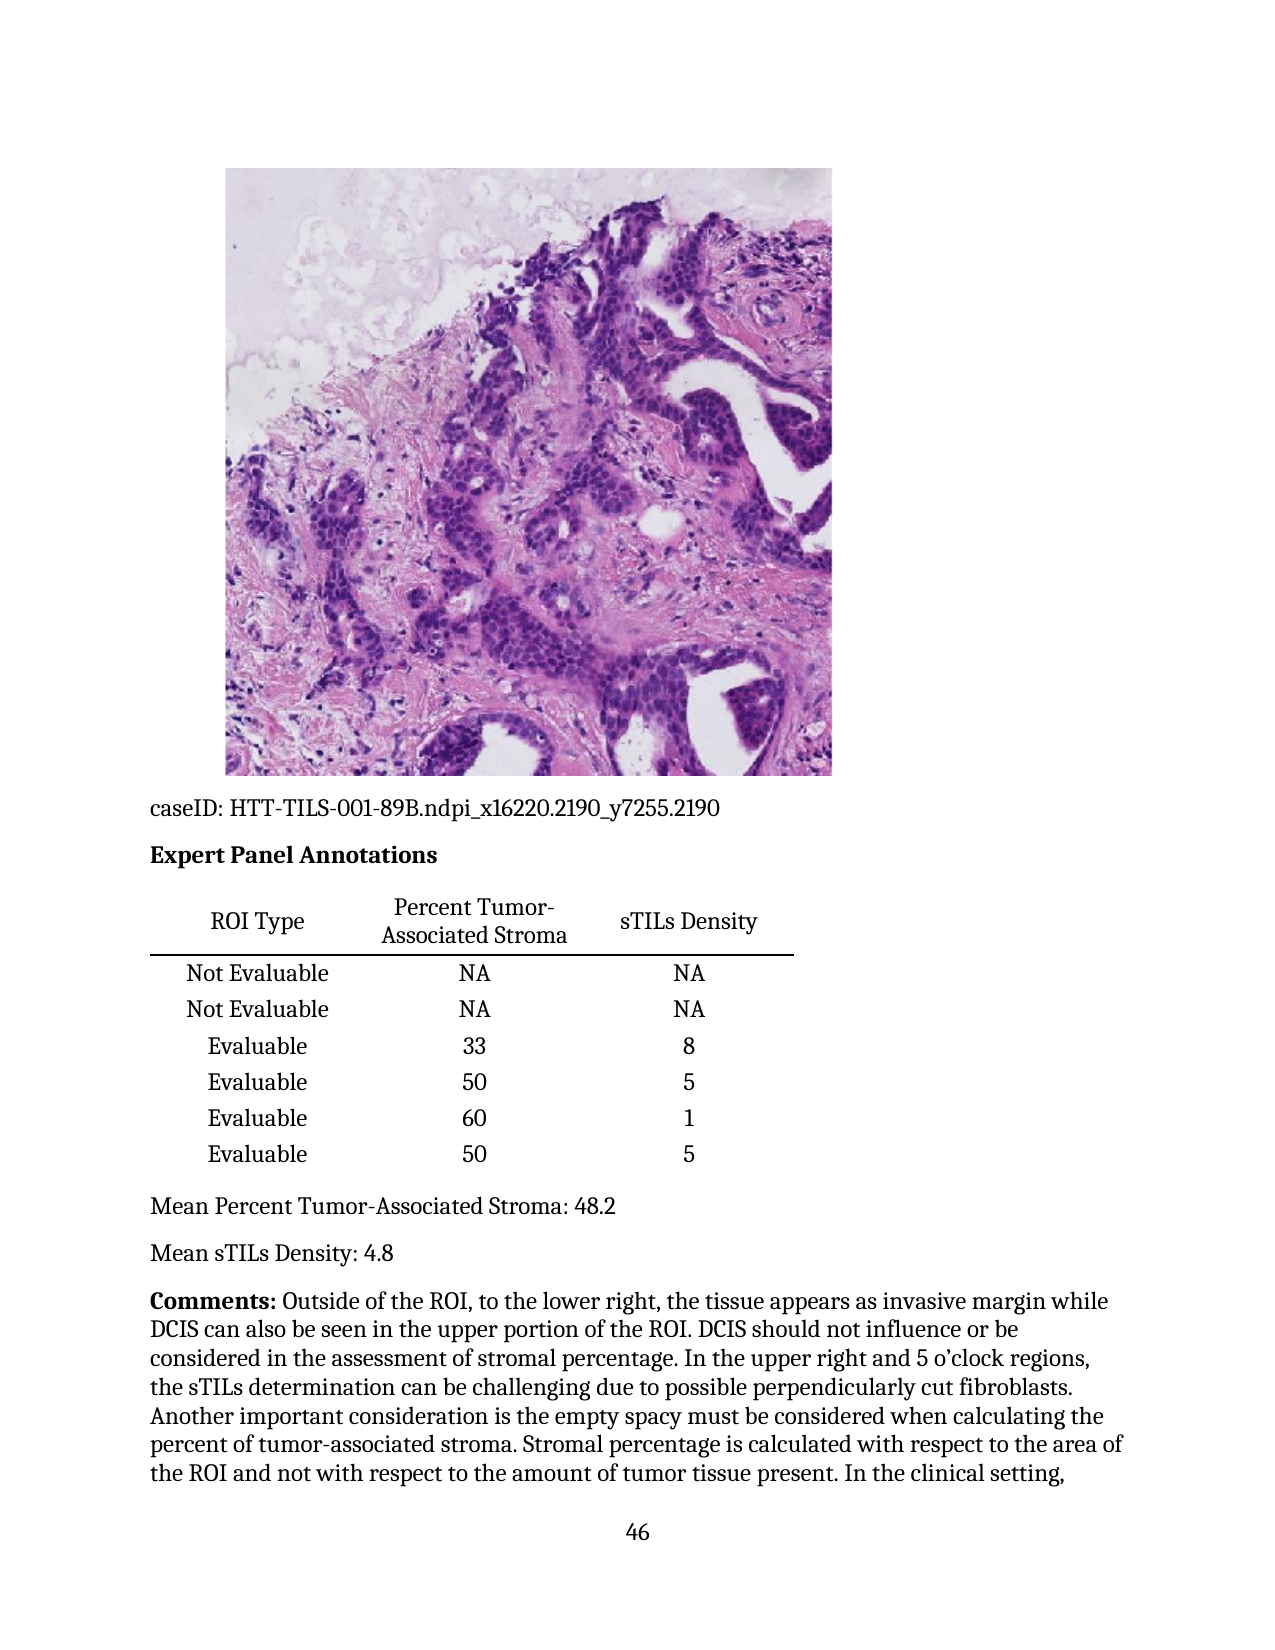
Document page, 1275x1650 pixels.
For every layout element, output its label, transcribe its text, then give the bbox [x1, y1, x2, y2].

table_header sTILs Density [584, 889, 793, 954]
table_cell 50 [365, 1137, 584, 1173]
table_cell NA [584, 992, 793, 1028]
table_cell Not Evaluable [150, 956, 364, 992]
table_cell Evaluable [150, 1100, 364, 1137]
table_header Percent Tumor-Associated Stroma [365, 889, 584, 954]
table_cell 50 [365, 1064, 584, 1100]
table_cell NA [584, 956, 793, 992]
table_cell 5 [584, 1137, 793, 1173]
table_cell 60 [365, 1100, 584, 1137]
table_cell Evaluable [150, 1137, 364, 1173]
picture [150, 168, 908, 776]
table_cell NA [365, 956, 584, 992]
table_cell NA [365, 992, 584, 1028]
table_cell 5 [584, 1064, 793, 1100]
text Mean Percent Tumor-Associated Stroma: 48.2 [150, 1192, 1125, 1220]
table_cell Evaluable [150, 1064, 364, 1100]
table_cell 8 [584, 1028, 793, 1064]
text Expert Panel Annotations [150, 841, 1125, 870]
table_cell Not Evaluable [150, 992, 364, 1028]
text Mean sTILs Density: 4.8 [150, 1239, 1125, 1268]
table_cell Evaluable [150, 1028, 364, 1064]
table_cell 33 [365, 1028, 584, 1064]
text caseID: HTT-TILS-001-89B.ndpi_x16220.2190_y7255.2190 [150, 794, 1125, 823]
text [150, 1287, 1125, 1488]
table_cell 1 [584, 1100, 793, 1137]
table_header ROI Type [150, 889, 364, 954]
